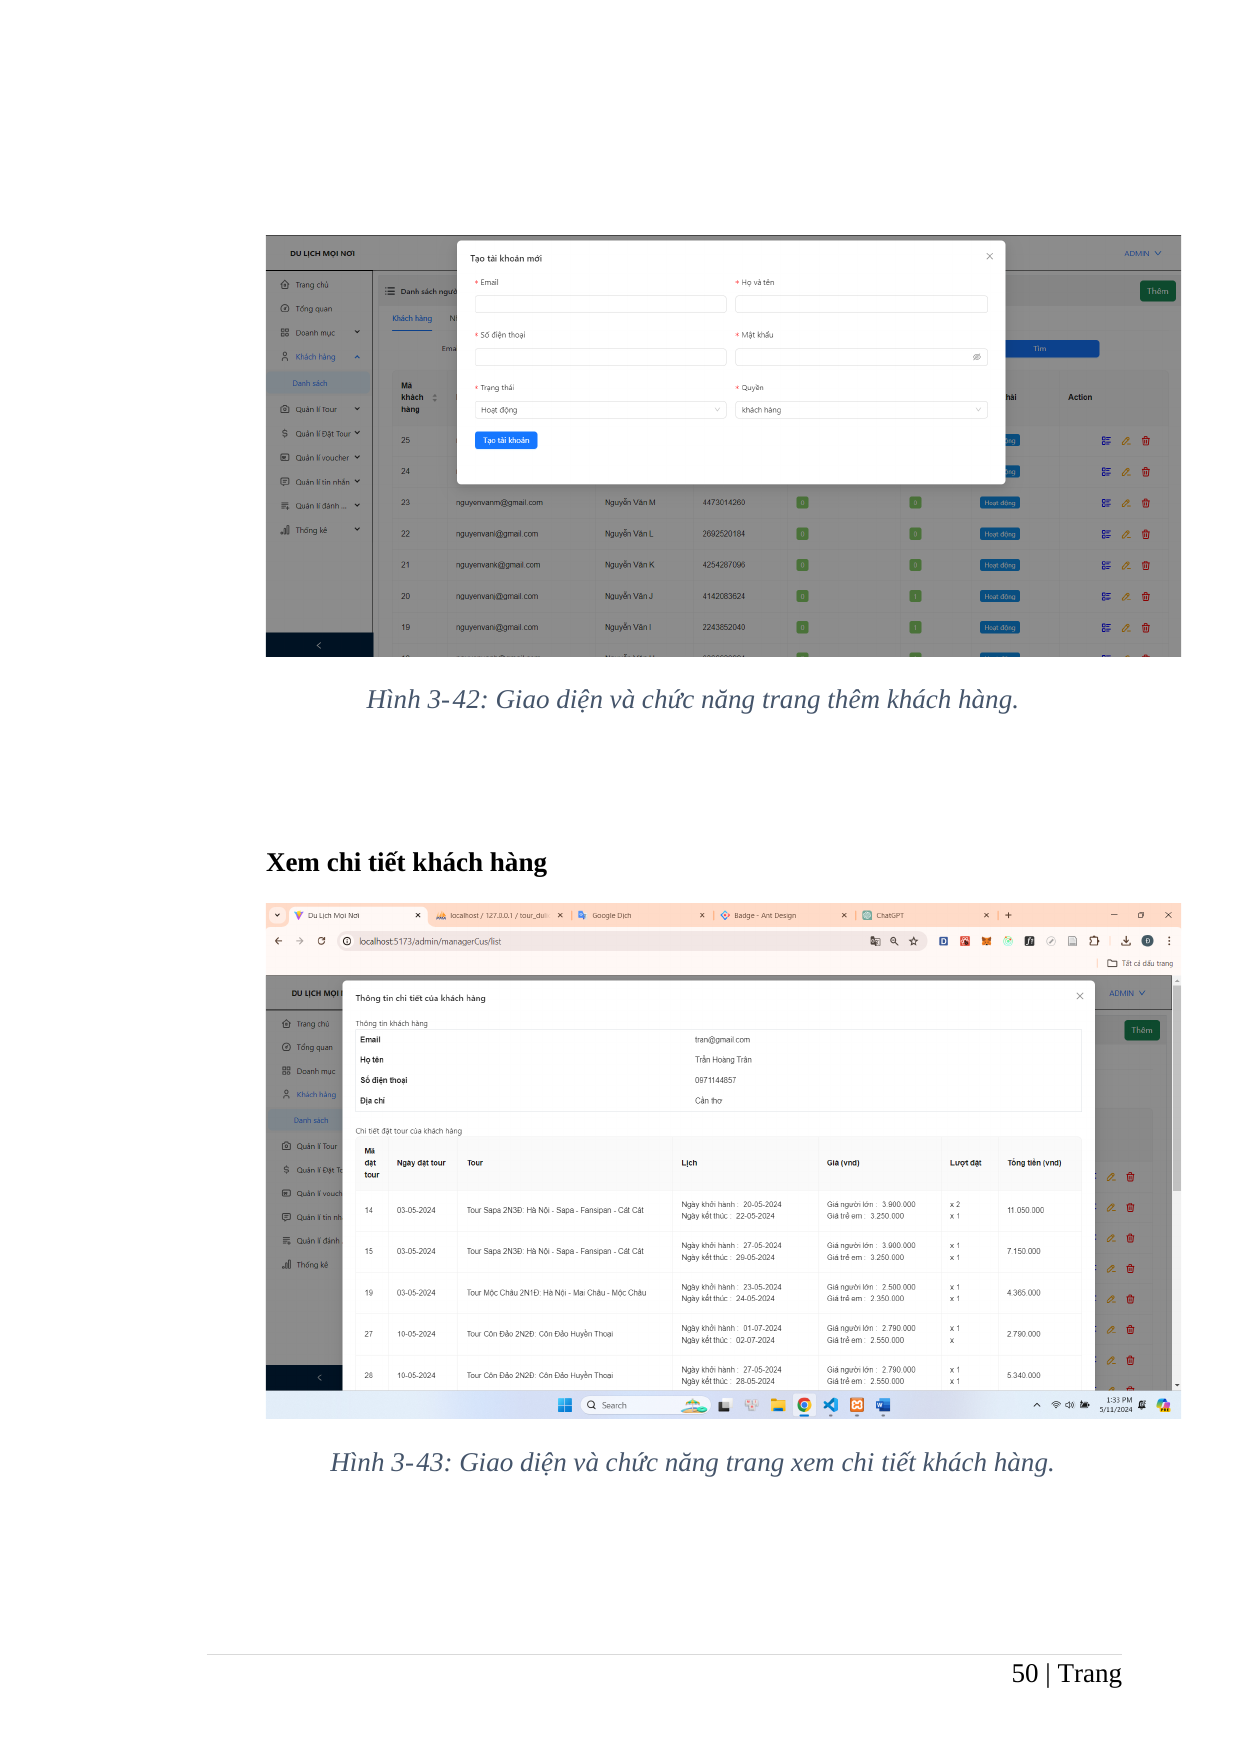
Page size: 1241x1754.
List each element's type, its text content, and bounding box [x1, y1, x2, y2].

picture [265, 903, 1182, 1419]
picture [265, 235, 1182, 657]
text Xem chi tiết khách hàng [207, 846, 1122, 877]
